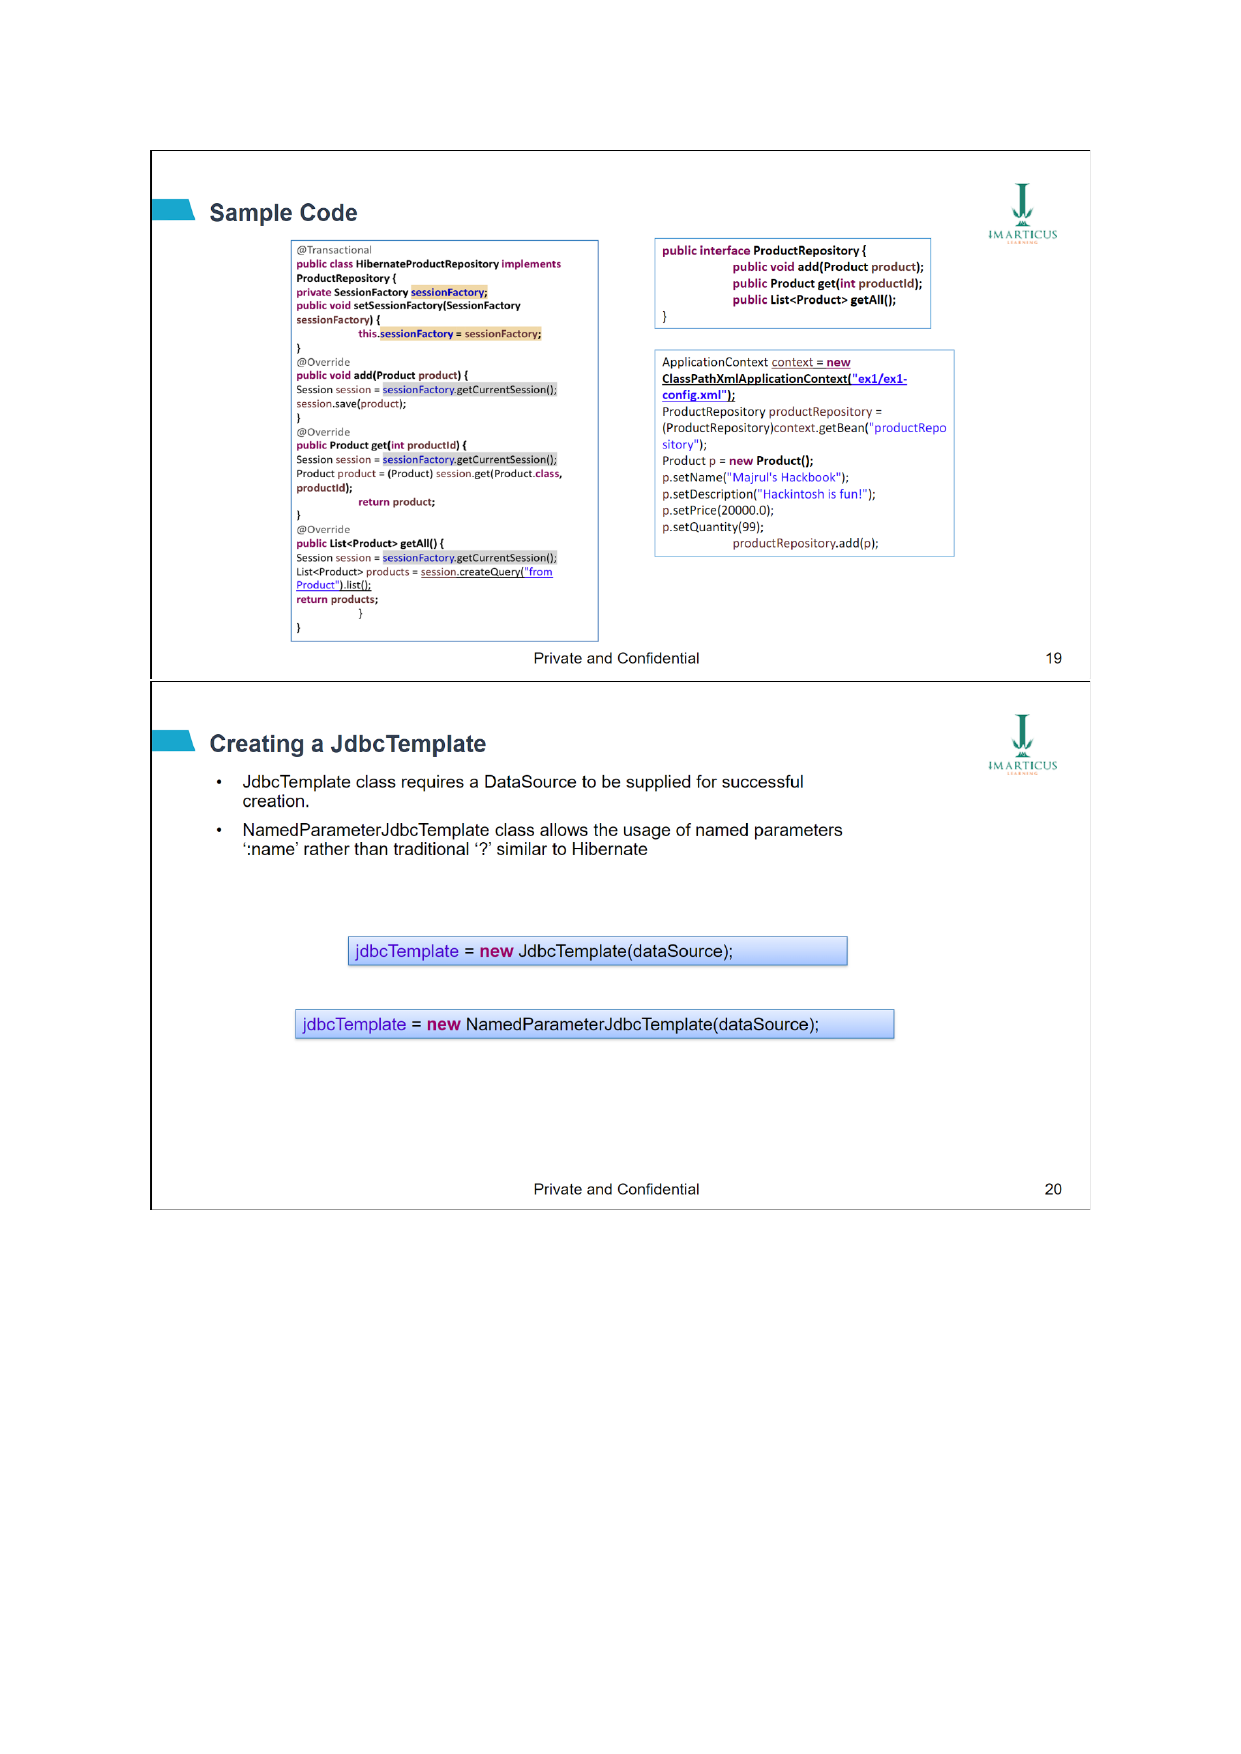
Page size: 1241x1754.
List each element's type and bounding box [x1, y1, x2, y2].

picture [150, 681, 1091, 1210]
picture [150, 150, 1091, 679]
